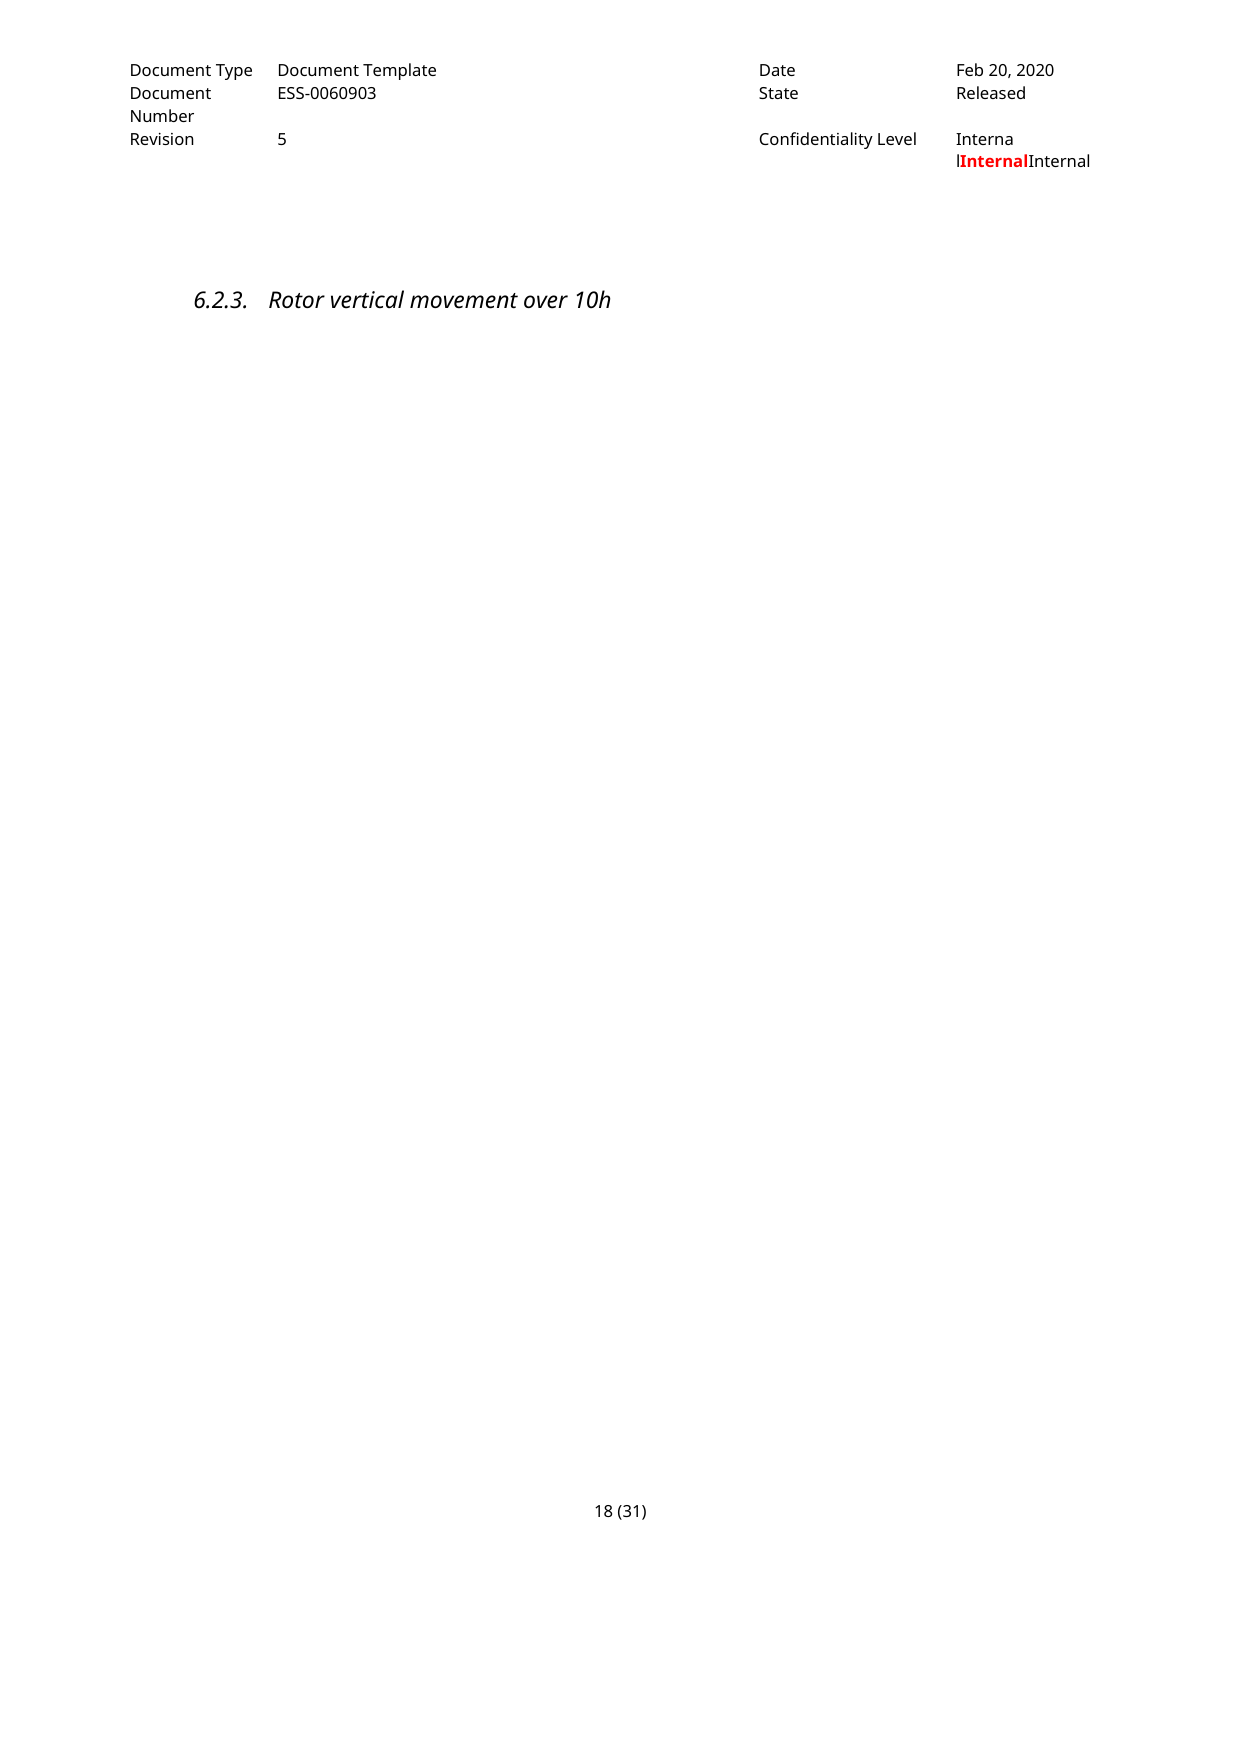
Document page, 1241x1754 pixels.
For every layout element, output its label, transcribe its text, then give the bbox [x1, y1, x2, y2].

subtitle Rotor vertical movement over 10h [193, 284, 1122, 315]
